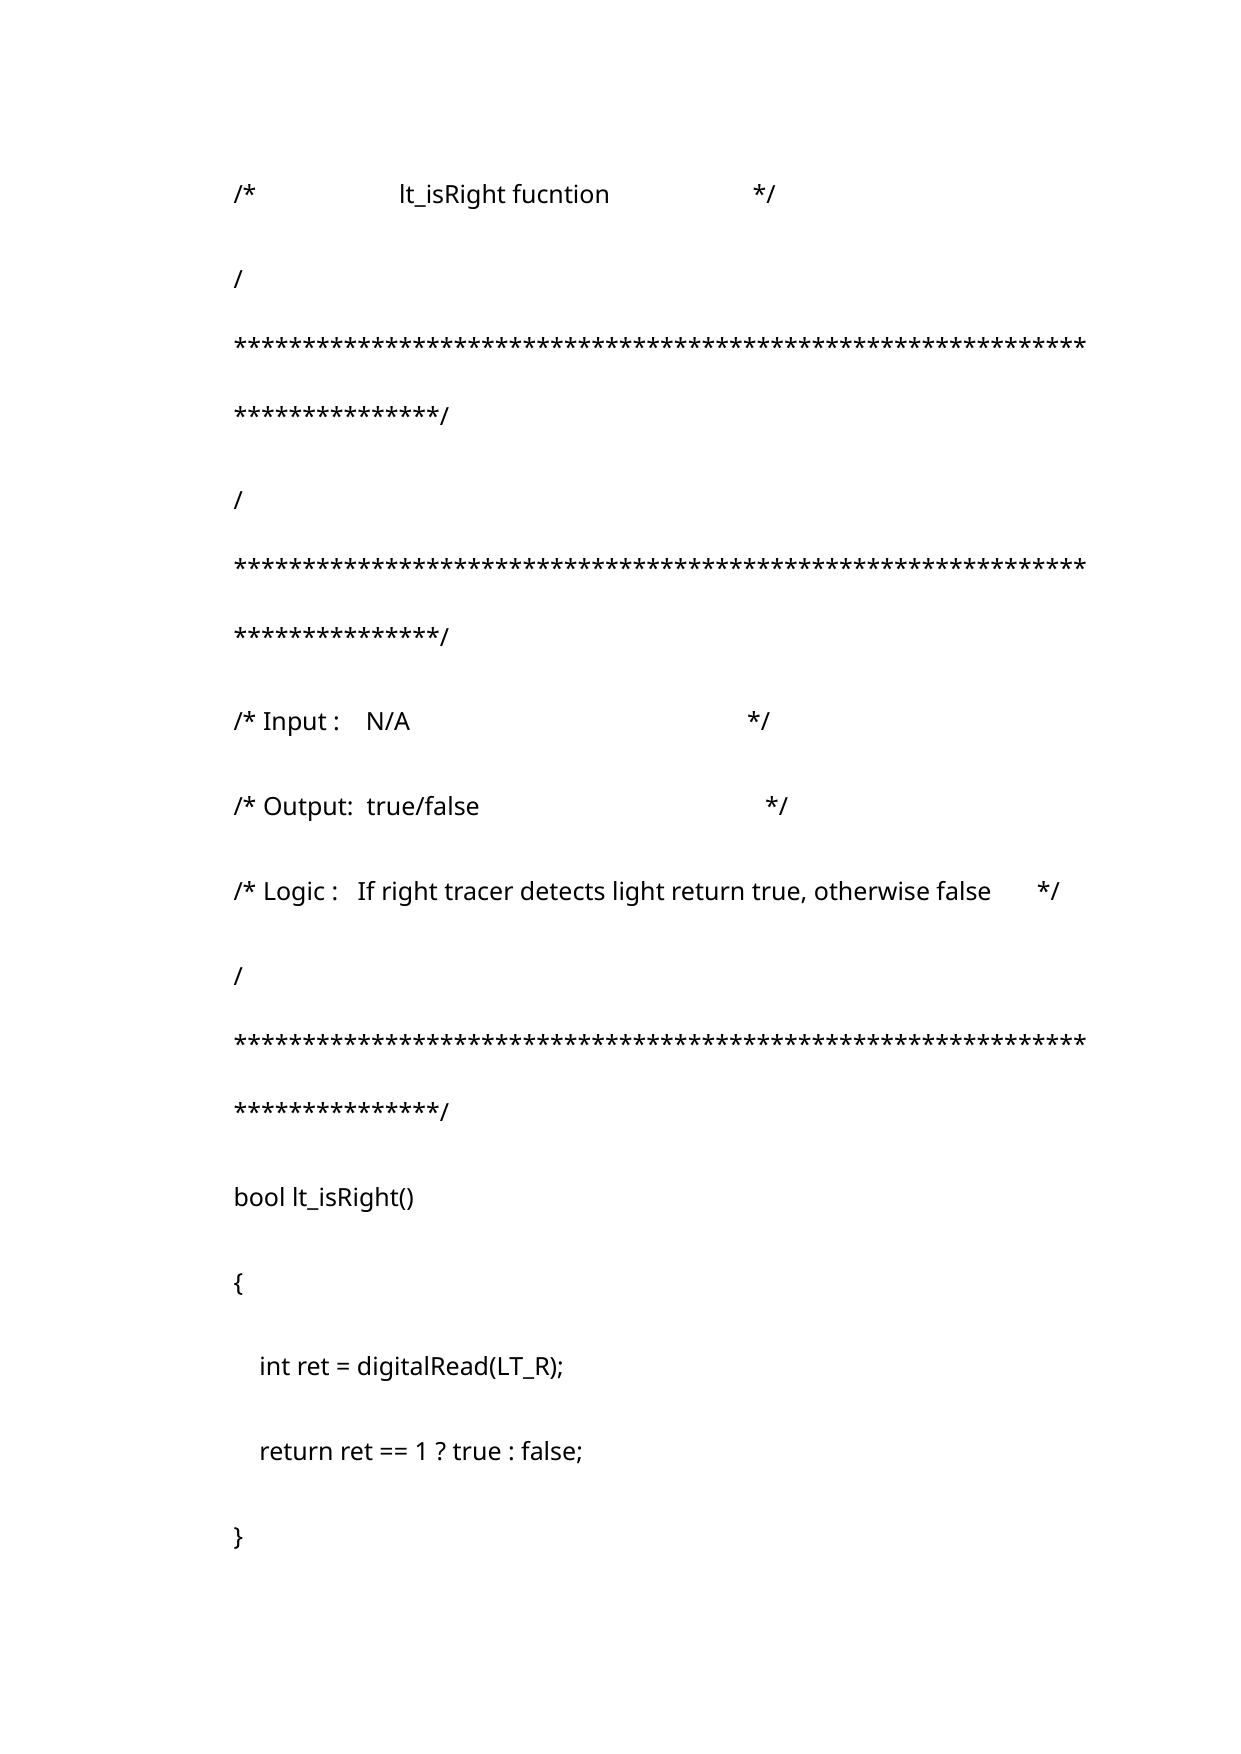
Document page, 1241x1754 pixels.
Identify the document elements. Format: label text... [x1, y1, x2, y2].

list } [233, 1519, 1090, 1553]
list int ret = digitalRead(LT_R); [233, 1349, 1090, 1383]
list bool lt_isRight() [233, 1179, 1090, 1213]
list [233, 483, 1090, 653]
list { [233, 1264, 1090, 1298]
list /* Input : N/A */ [233, 704, 1090, 738]
list return ret == 1 ? true : false; [233, 1434, 1090, 1468]
list /* Logic : If right tracer detects light return true, otherwise false */ [233, 874, 1090, 908]
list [233, 262, 1090, 432]
list /* Output: true/false */ [233, 789, 1090, 823]
list /* lt_isRight fucntion */ [233, 177, 1090, 211]
list /*****************************************************************************/ [233, 958, 1090, 1129]
